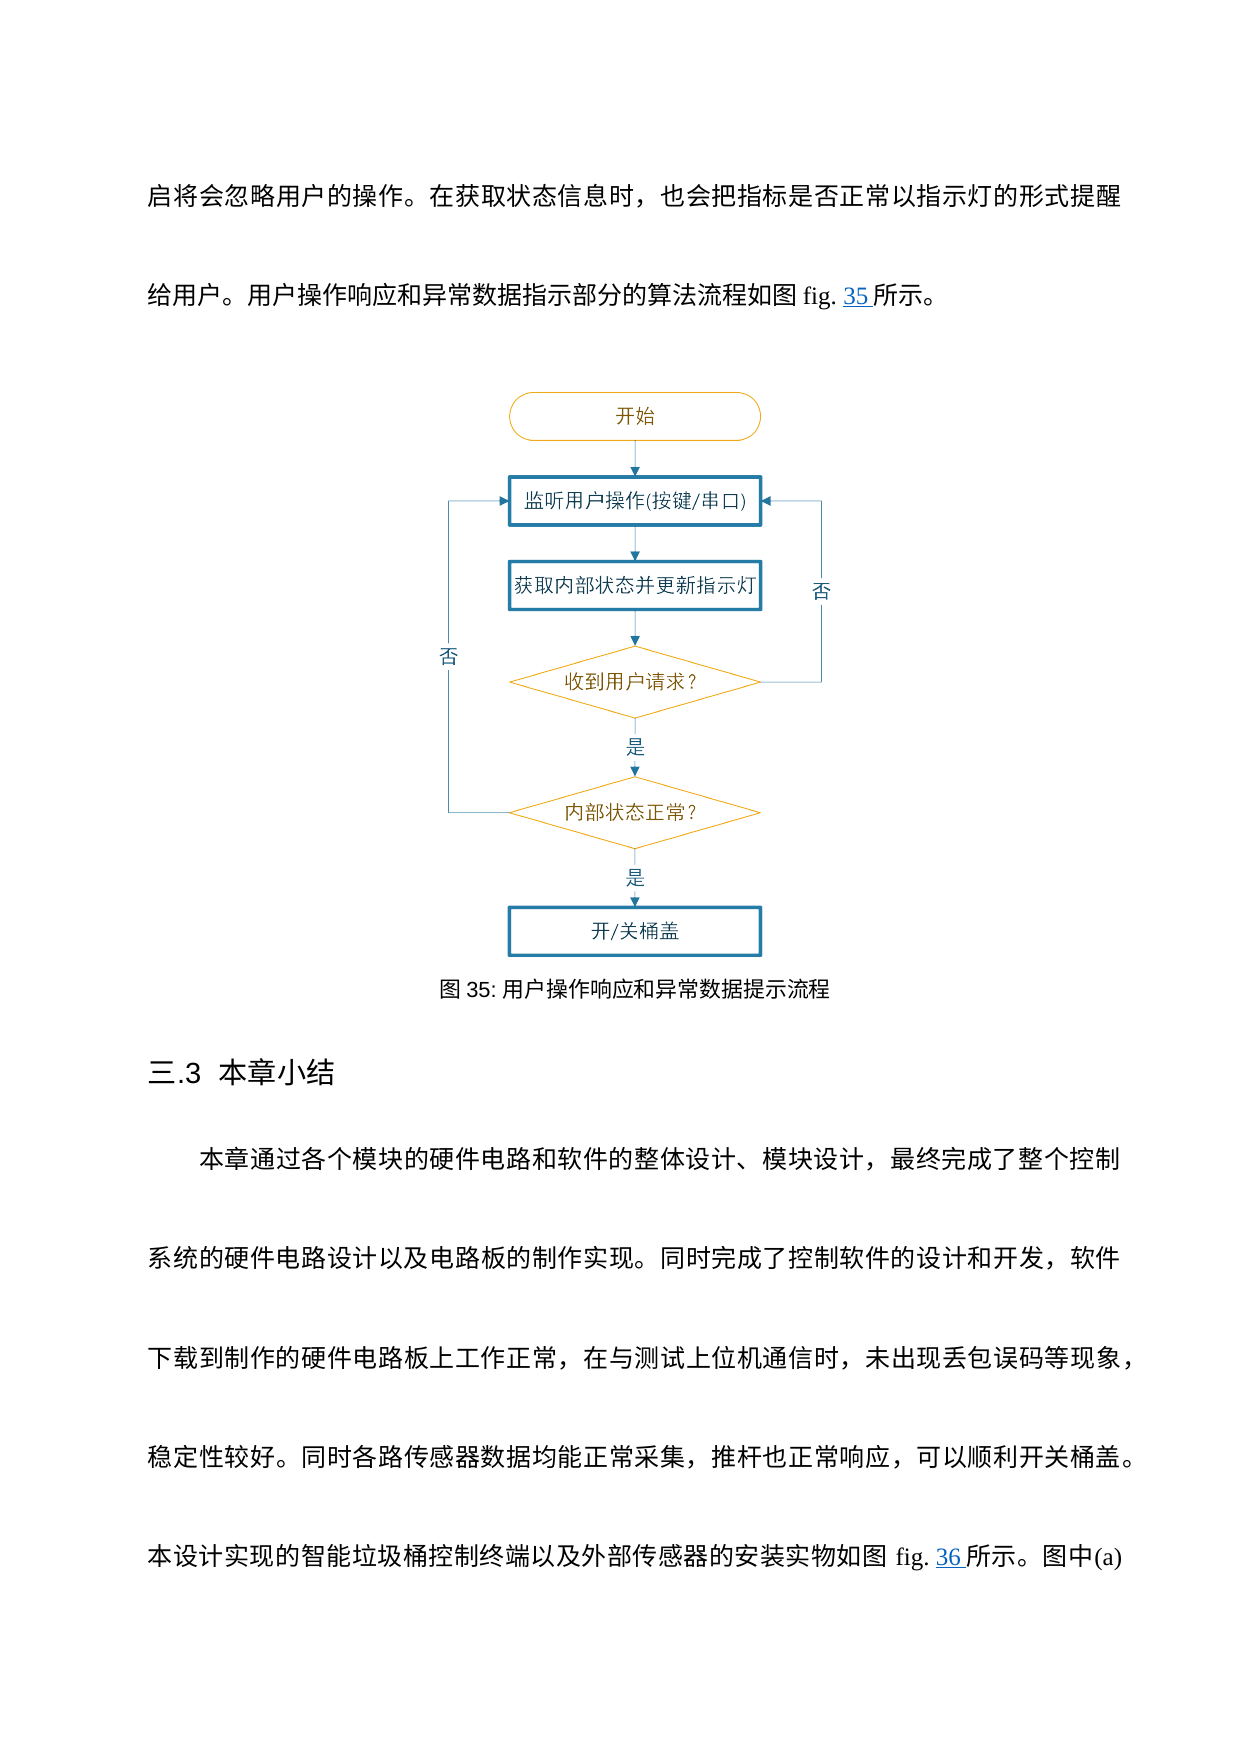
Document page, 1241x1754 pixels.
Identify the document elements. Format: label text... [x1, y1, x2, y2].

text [148, 161, 1122, 326]
subtitle 本章小结 [148, 1038, 1122, 1104]
picture [428, 391, 842, 958]
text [148, 1125, 1122, 1587]
text 图 35: 用户操作响应和异常数据提示流程 [148, 972, 1122, 1005]
